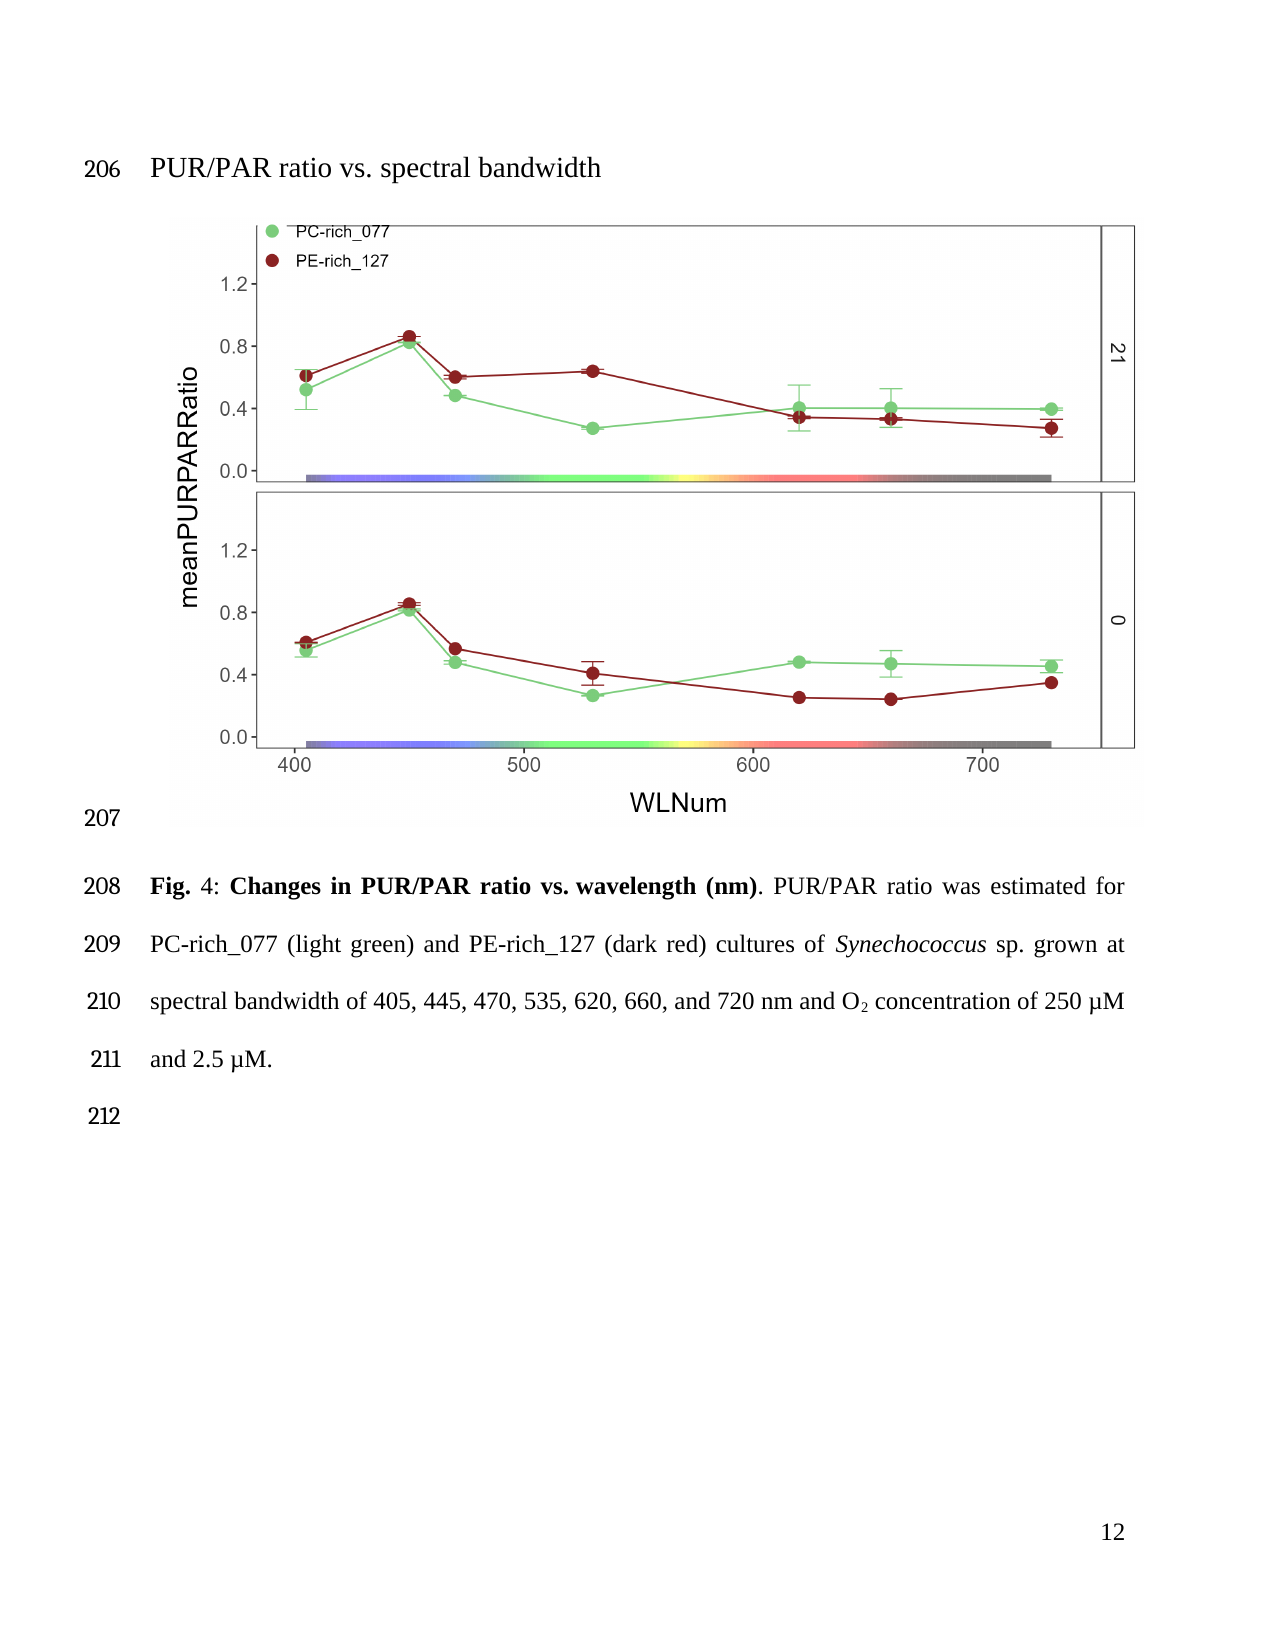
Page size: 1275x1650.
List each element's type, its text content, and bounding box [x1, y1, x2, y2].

text Fig. 4: Changes in PUR/PAR ratio vs. wavelength (nm). PUR/PAR ratio was estimated for PC-rich_077 (light green) and PE-rich_127 (dark red) cultures of Synechococcus sp. grown at spectral bandwidth of 405, 445, 470, 535, 620, 660, and 720 nm and O2 concentration of 250 µM and 2.5 µM. [150, 871, 1125, 1073]
subtitle PUR/PAR ratio vs. spectral bandwidth [150, 150, 1125, 183]
picture [168, 217, 1144, 827]
